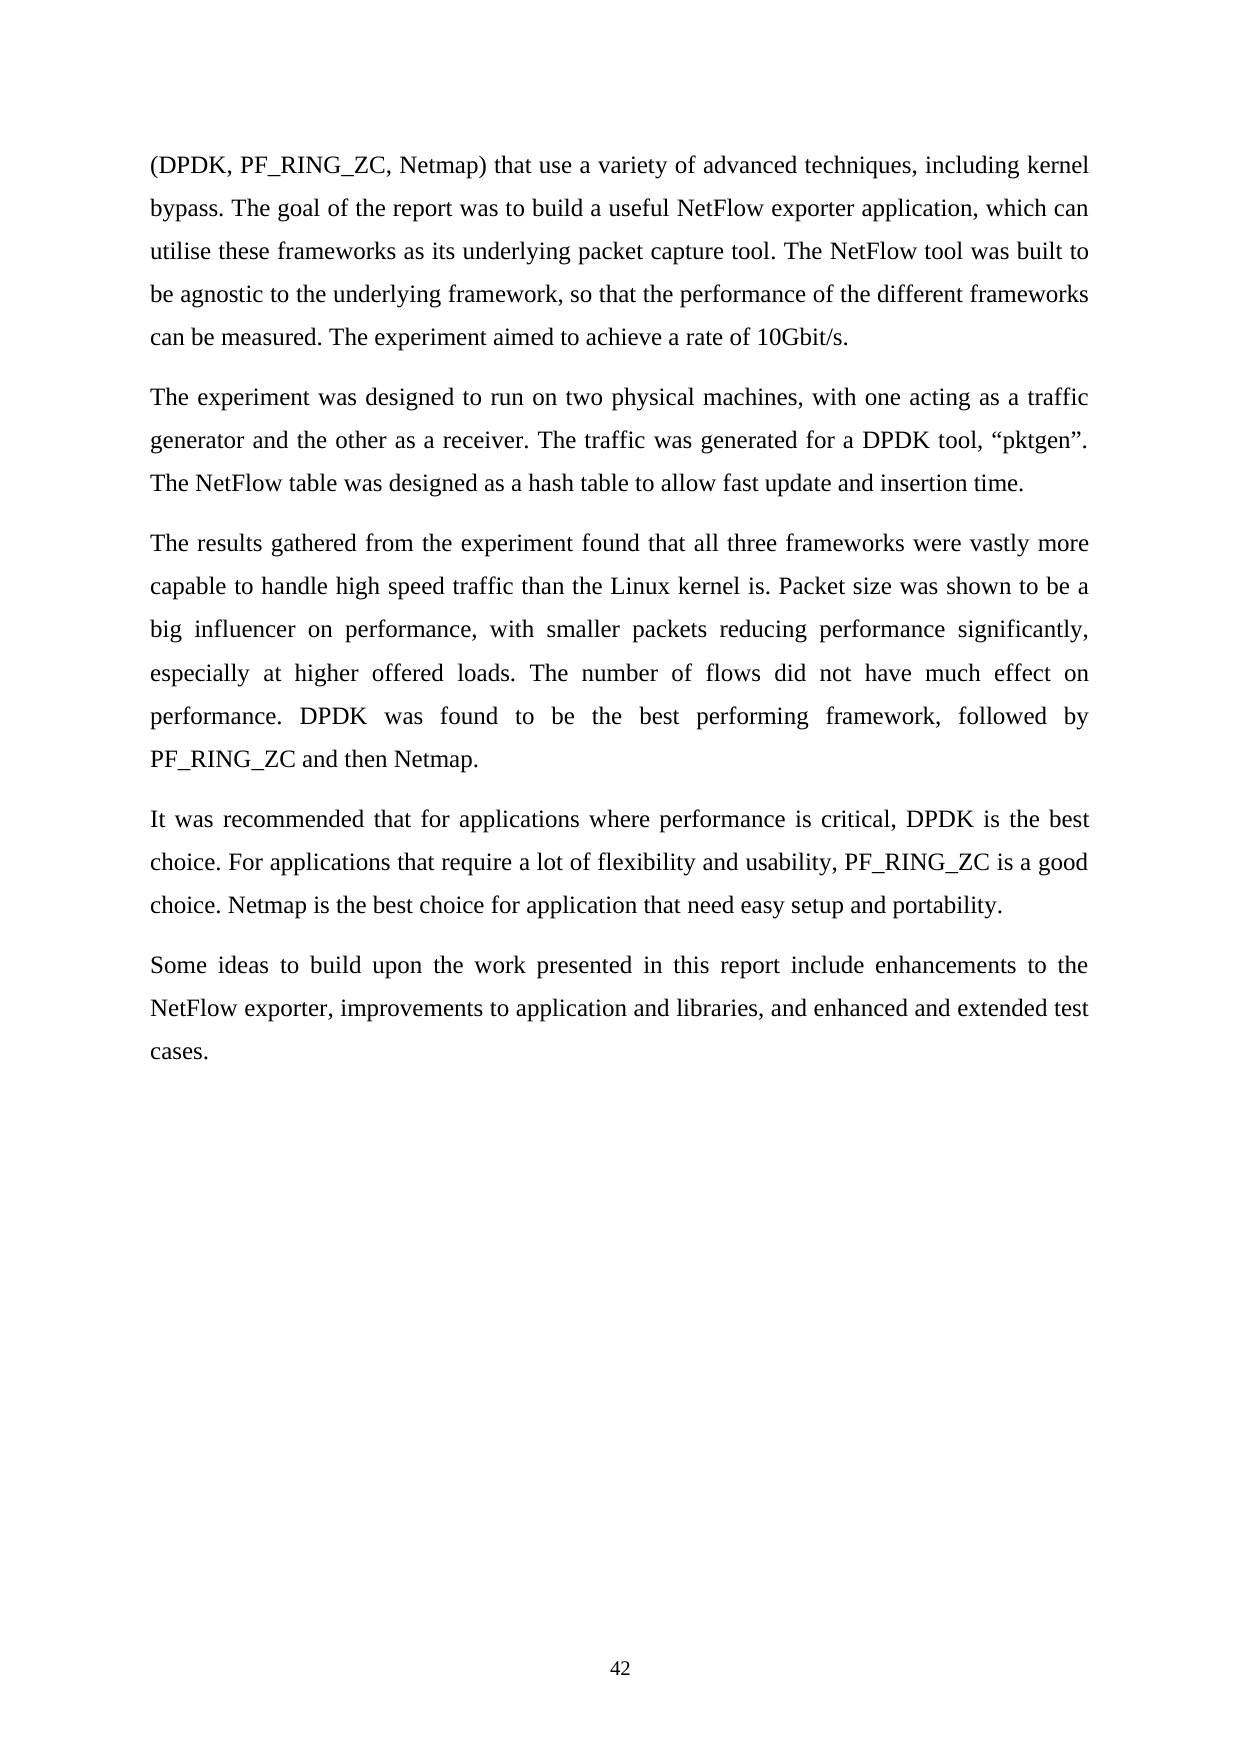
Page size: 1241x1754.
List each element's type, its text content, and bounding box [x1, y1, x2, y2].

text The results gathered from the experiment found that all three frameworks were vastly more capable to handle high speed traffic than the Linux kernel is. Packet size was shown to be a big influencer on performance, with smaller packets reducing performance significantly, especially at higher offered loads. The number of flows did not have much effect on performance. DPDK was found to be the best performing framework, followed by PF_RING_ZC and then Netmap. [150, 528, 1090, 773]
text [150, 150, 1090, 351]
text It was recommended that for applications where performance is critical, DPDK is the best choice. For applications that require a lot of flexibility and usability, PF_RING_ZC is a good choice. Netmap is the best choice for application that need easy setup and portability. [150, 804, 1090, 919]
text Some ideas to build upon the work presented in this report include enhancements to the NetFlow exporter, improvements to application and libraries, and enhanced and extended test cases. [150, 950, 1090, 1065]
text The experiment was designed to run on two physical machines, with one acting as a traffic generator and the other as a receiver. The traffic was generated for a DPDK tool, “pktgen”. The NetFlow table was designed as a hash table to allow fast update and insertion time. [150, 382, 1090, 497]
